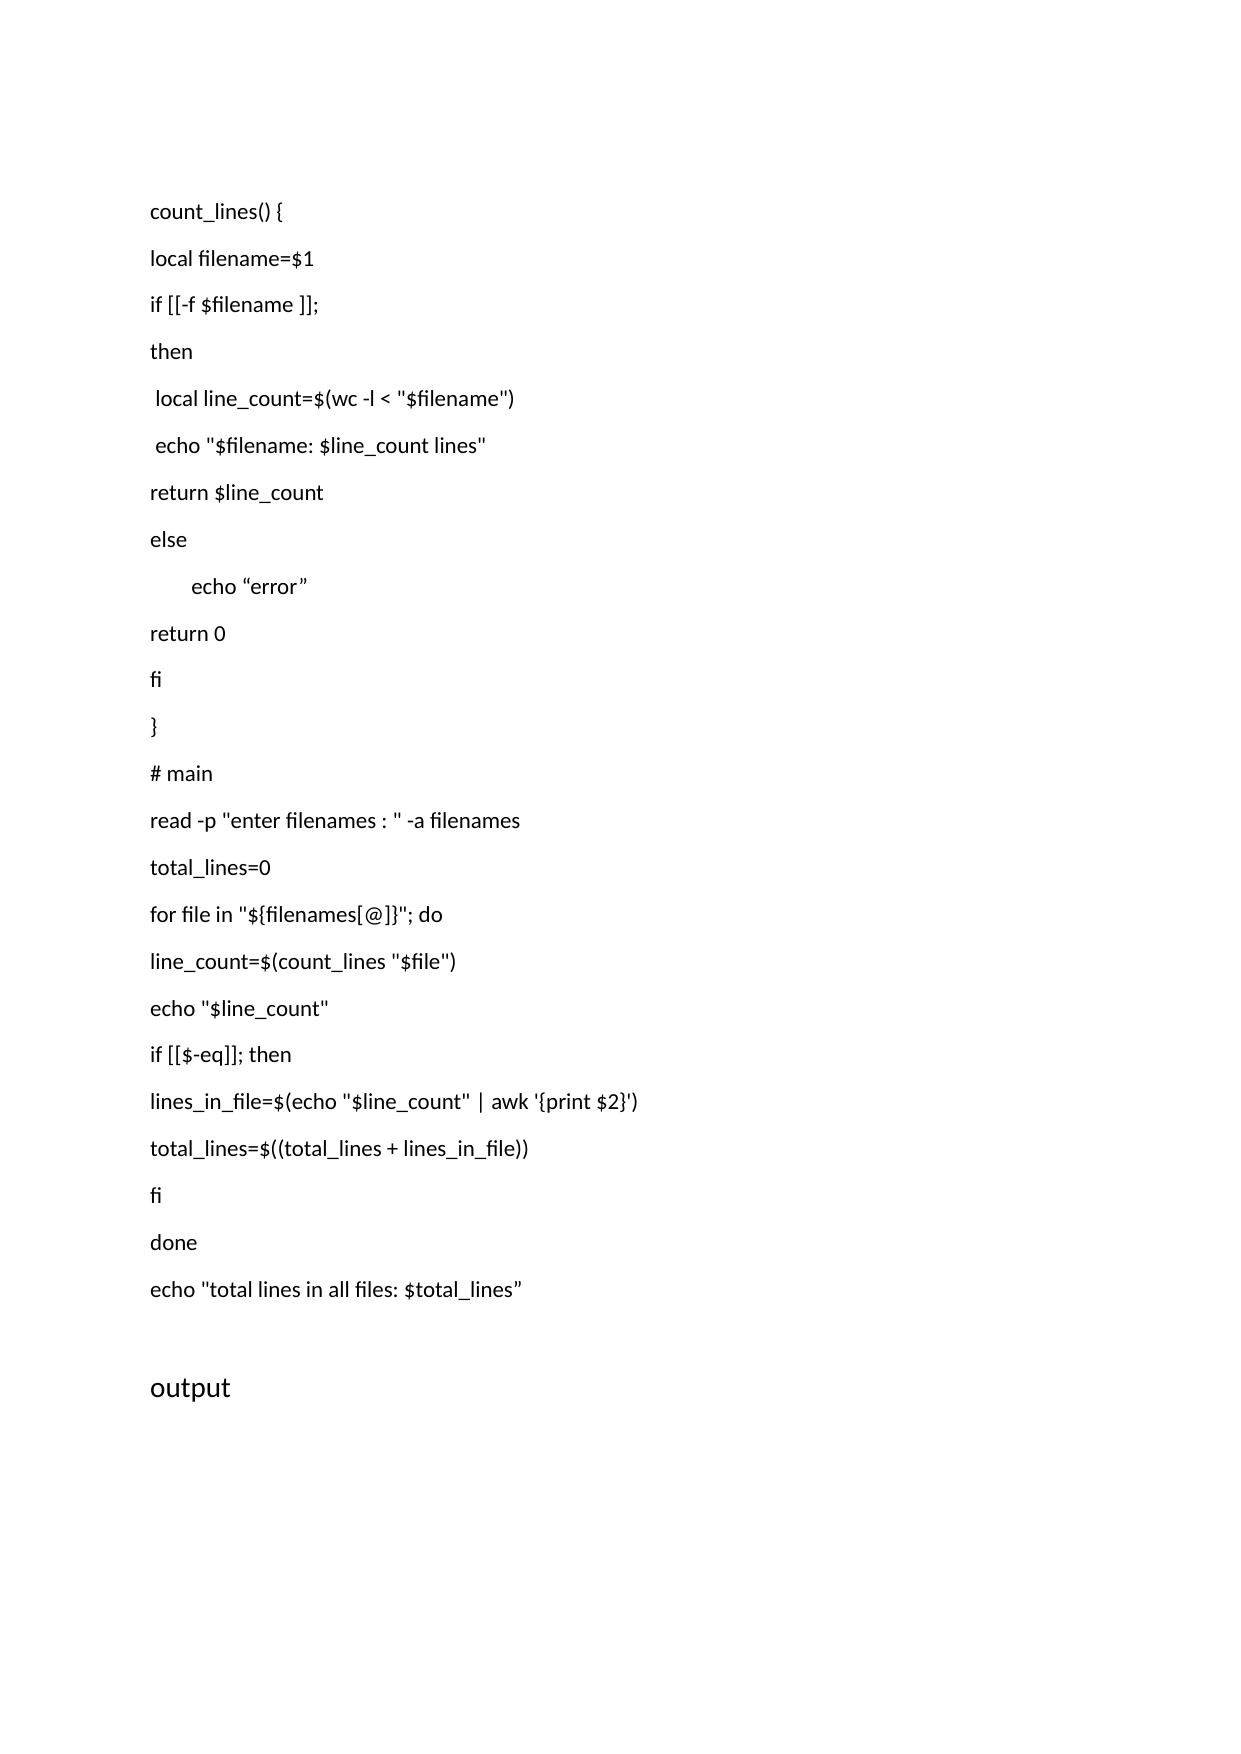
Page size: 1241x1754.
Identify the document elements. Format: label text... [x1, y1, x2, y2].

text local line_count=$(wc -l < "$filename") [150, 384, 1090, 412]
text return 0 [150, 619, 1090, 647]
text # main [150, 759, 1090, 787]
text else [150, 525, 1090, 553]
text total_lines=$((total_lines + lines_in_file)) [150, 1134, 1090, 1162]
text then [150, 337, 1090, 366]
text fi [150, 1181, 1090, 1209]
text return $line_count [150, 478, 1090, 506]
text } [150, 712, 1090, 741]
text done [150, 1228, 1090, 1256]
text if [[$-eq]]; then [150, 1041, 1090, 1069]
text local filename=$1 [150, 244, 1090, 272]
text output [150, 1369, 1090, 1404]
text lines_in_file=$(echo "$line_count" | awk '{print $2}') [150, 1087, 1090, 1116]
text read -p "enter filenames : " -a filenames [150, 806, 1090, 834]
text count_lines() { [150, 197, 1090, 225]
text echo "total lines in all files: $total_lines” [150, 1275, 1090, 1303]
text echo “error” [150, 572, 1090, 600]
text if [[-f $filename ]]; [150, 291, 1090, 319]
text line_count=$(count_lines "$file") [150, 947, 1090, 975]
text fi [150, 666, 1090, 694]
text echo "$filename: $line_count lines" [150, 431, 1090, 459]
text for file in "${filenames[@]}"; do [150, 900, 1090, 928]
text total_lines=0 [150, 853, 1090, 881]
text echo "$line_count" [150, 994, 1090, 1022]
